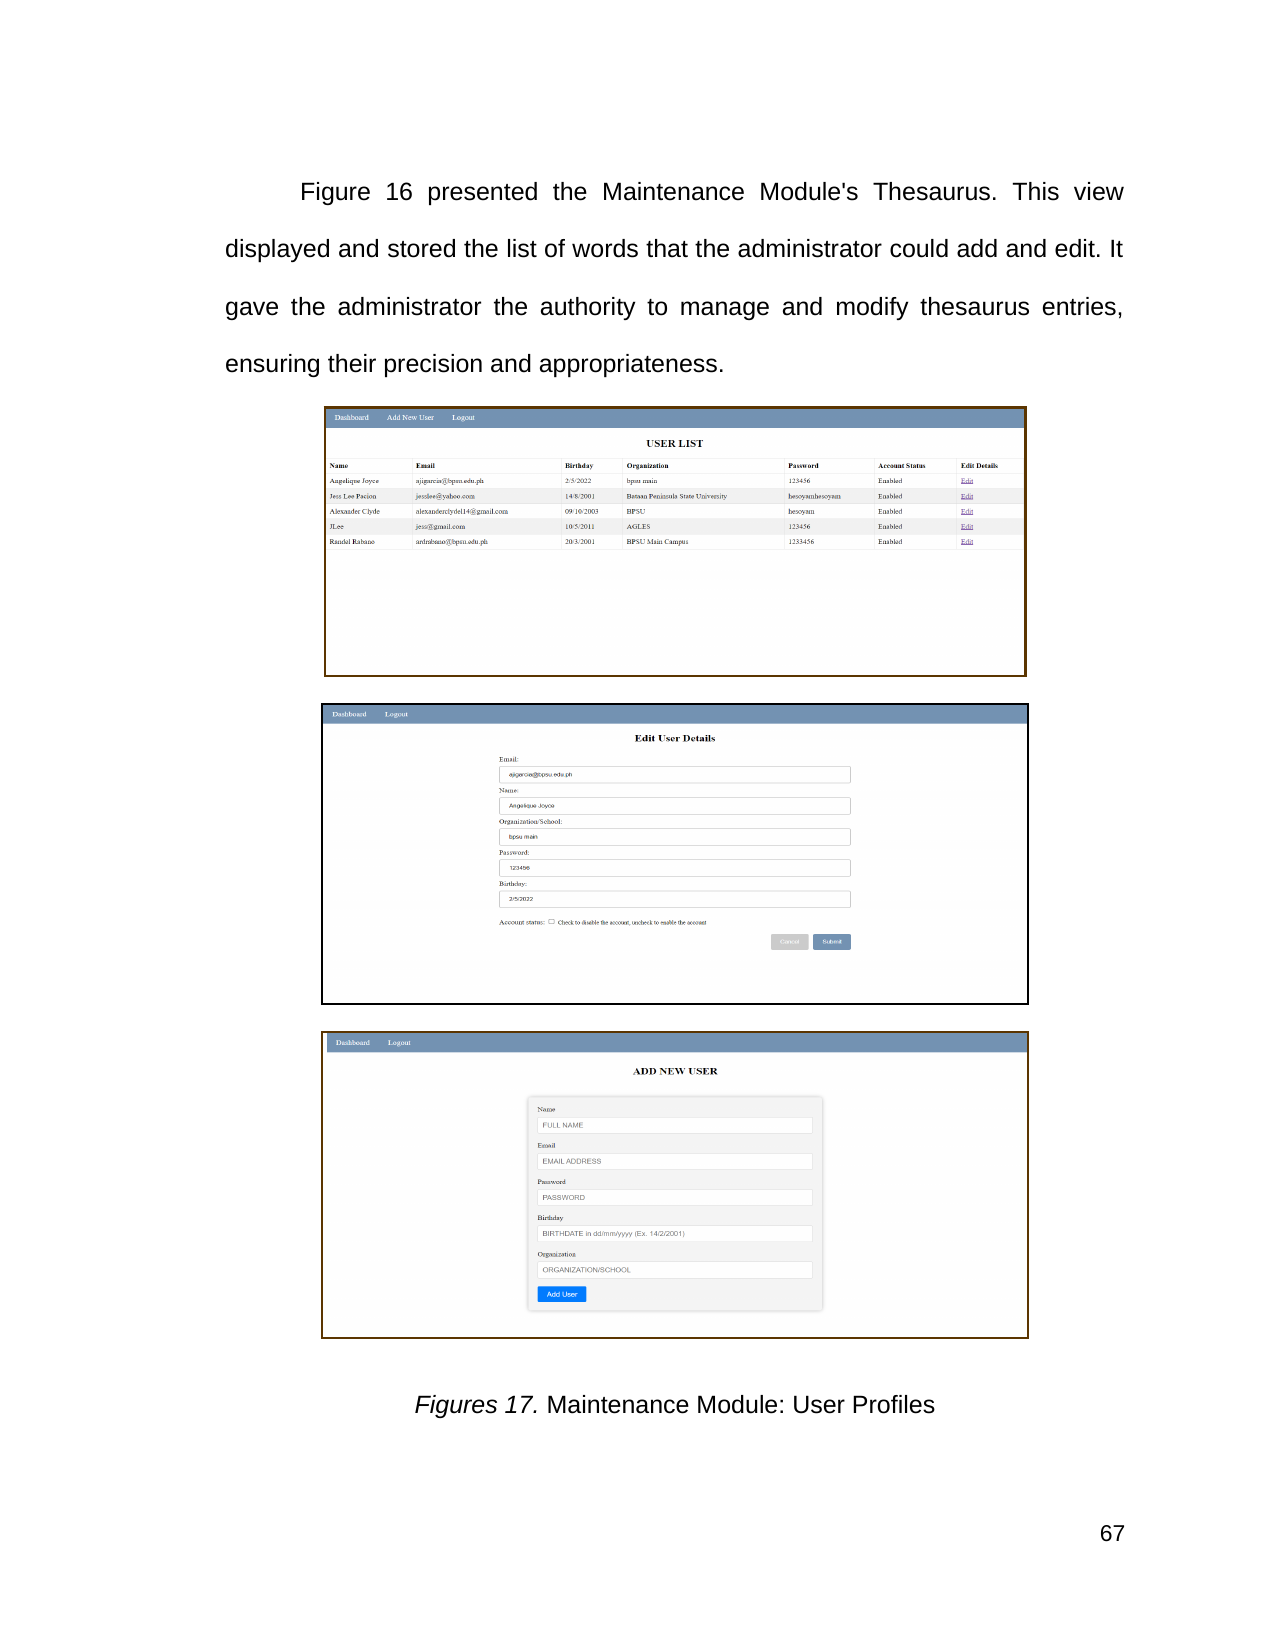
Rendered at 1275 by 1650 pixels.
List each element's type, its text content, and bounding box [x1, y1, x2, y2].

picture [323, 1033, 1027, 1337]
picture [326, 409, 1024, 675]
picture [323, 705, 1027, 1003]
text Figure 16 presented the Maintenance Module's Thesaurus. This view displayed and stored the list of words that the administrator could add and edit. It gave the administrator the authority to manage and modify thesaurus entries, ensuring their precision and appropriateness. [225, 176, 1125, 378]
text Figures 17. Maintenance Module: User Profiles [225, 1390, 1125, 1419]
